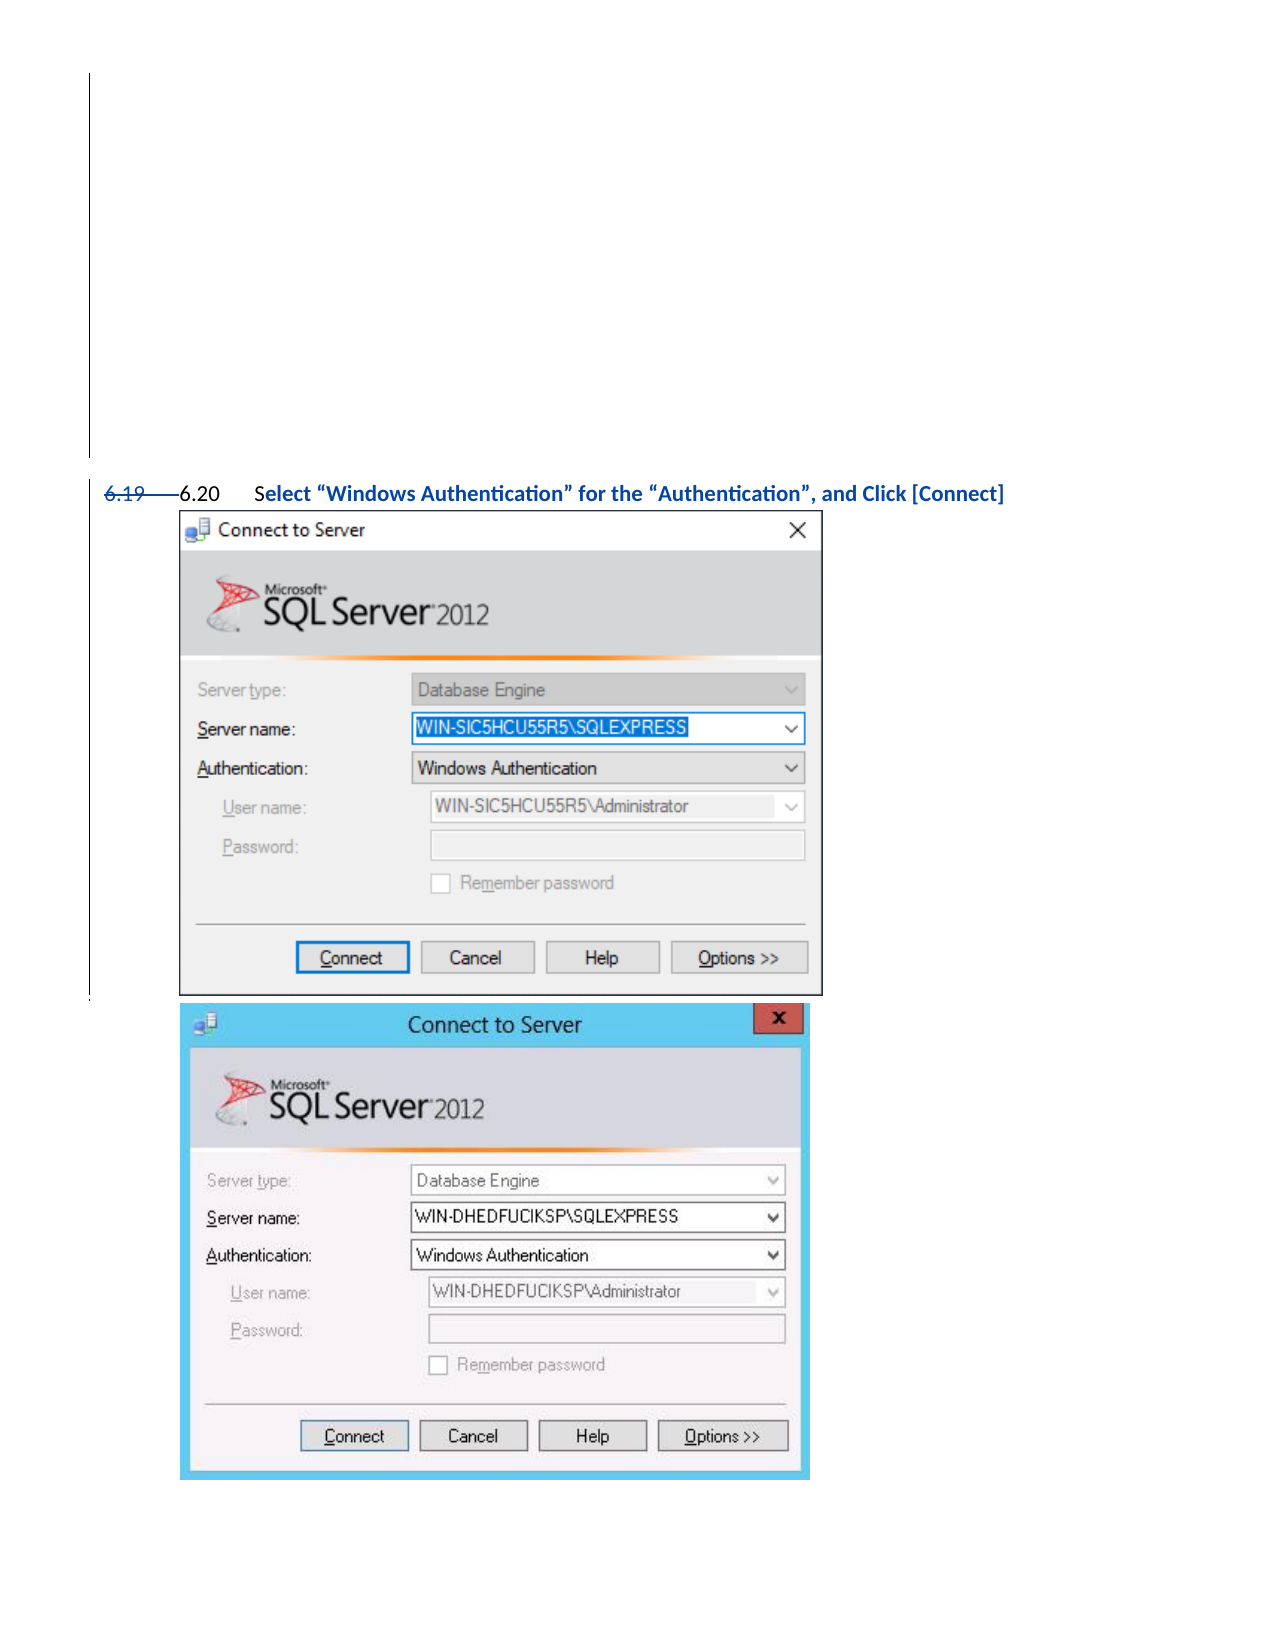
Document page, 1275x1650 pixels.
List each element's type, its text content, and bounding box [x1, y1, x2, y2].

picture [179, 510, 823, 996]
picture [180, 1003, 810, 1480]
